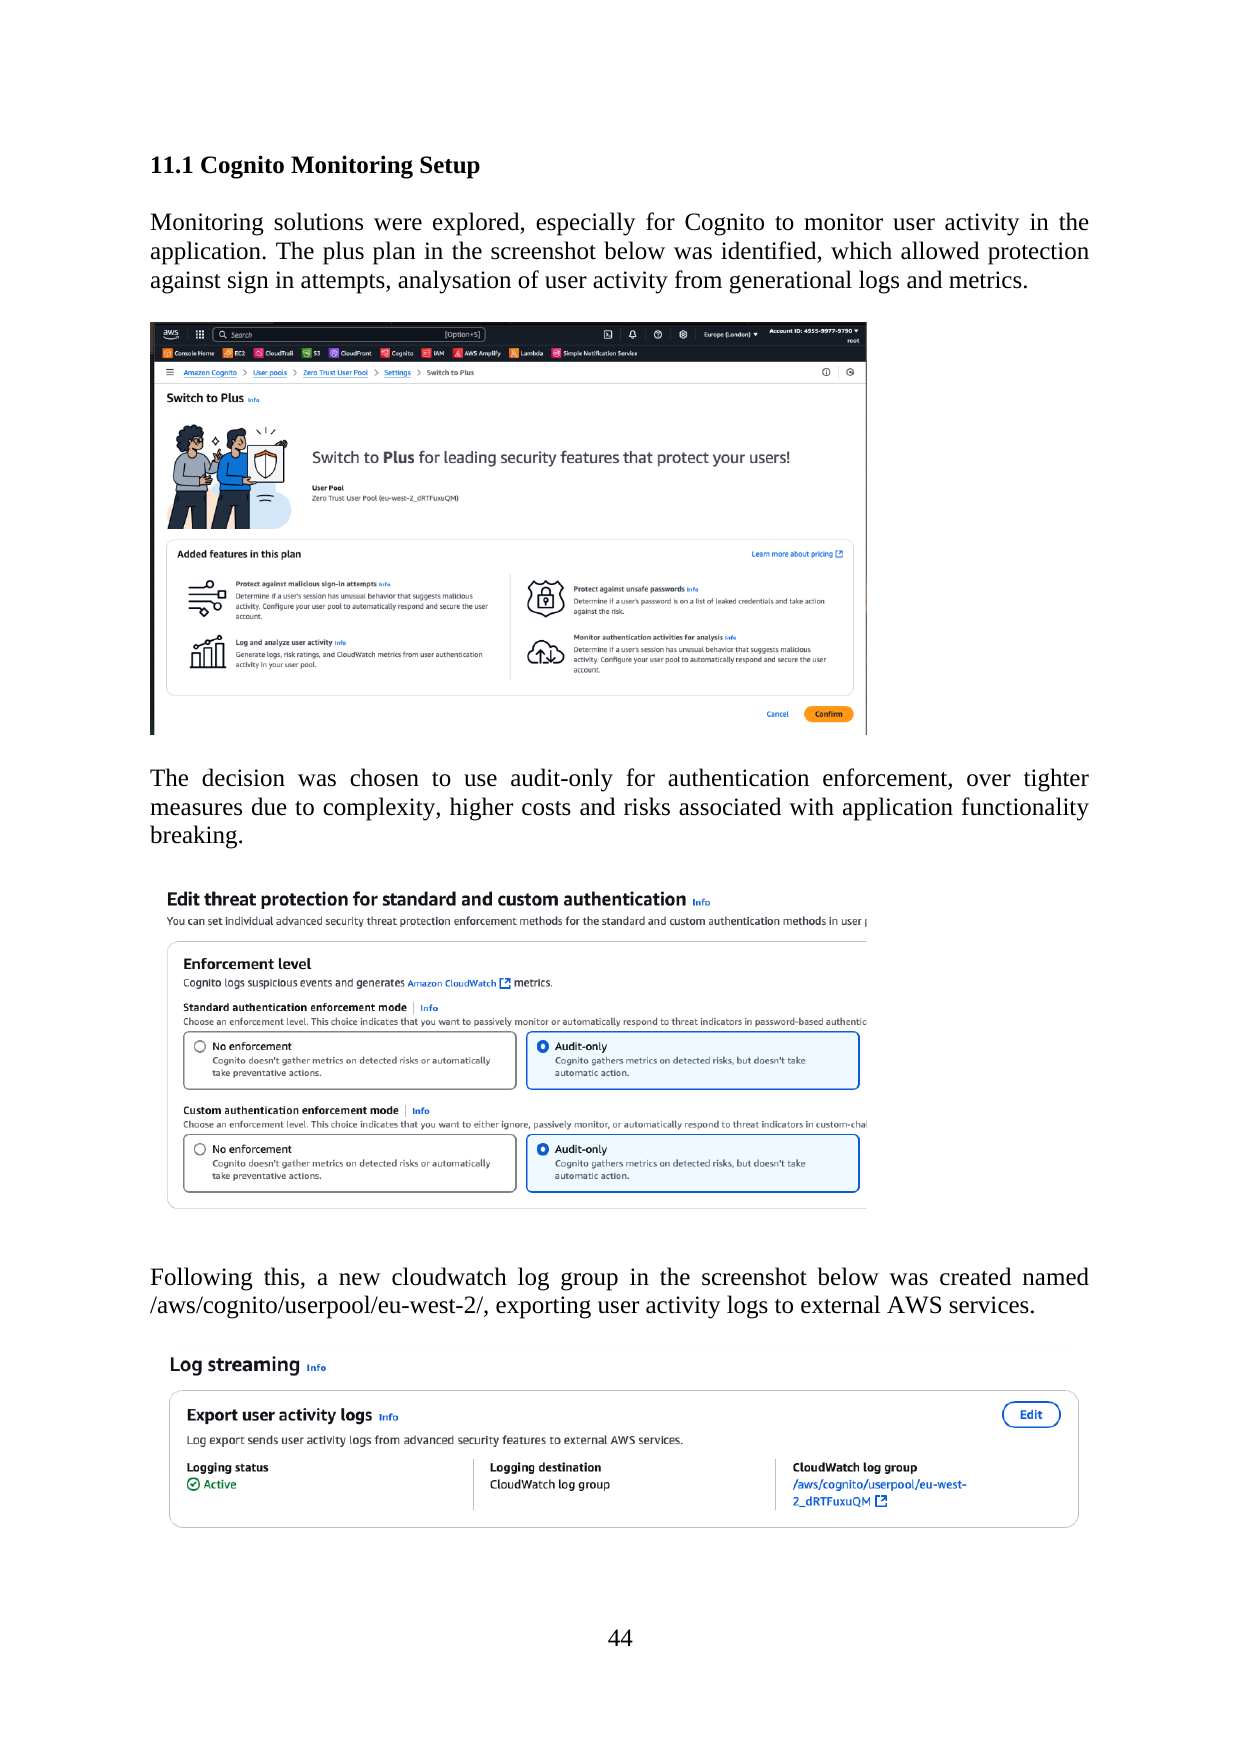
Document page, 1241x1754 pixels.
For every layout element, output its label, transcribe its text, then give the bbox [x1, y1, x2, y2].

text Following this, a new cloudwatch log group in the screenshot below was created named /aws/cognito/userpool/eu-west-2/, exporting user activity logs to external AWS services. [150, 1262, 1090, 1319]
text Monitoring solutions were explored, especially for Cognito to monitor user activity in the application. The plus plan in the screenshot below was identified, which allowed protection against sign in attempts, analysation of user activity from generational logs and metrics. [150, 207, 1090, 294]
picture [150, 1347, 1091, 1540]
subtitle 11.1 Cognito Monitoring Setup [150, 150, 1090, 179]
picture [150, 878, 867, 1233]
picture [150, 322, 867, 735]
text The decision was chosen to use audit-only for authentication enforcement, over tighter measures due to complexity, higher costs and risks associated with application functionality breaking. [150, 763, 1090, 849]
